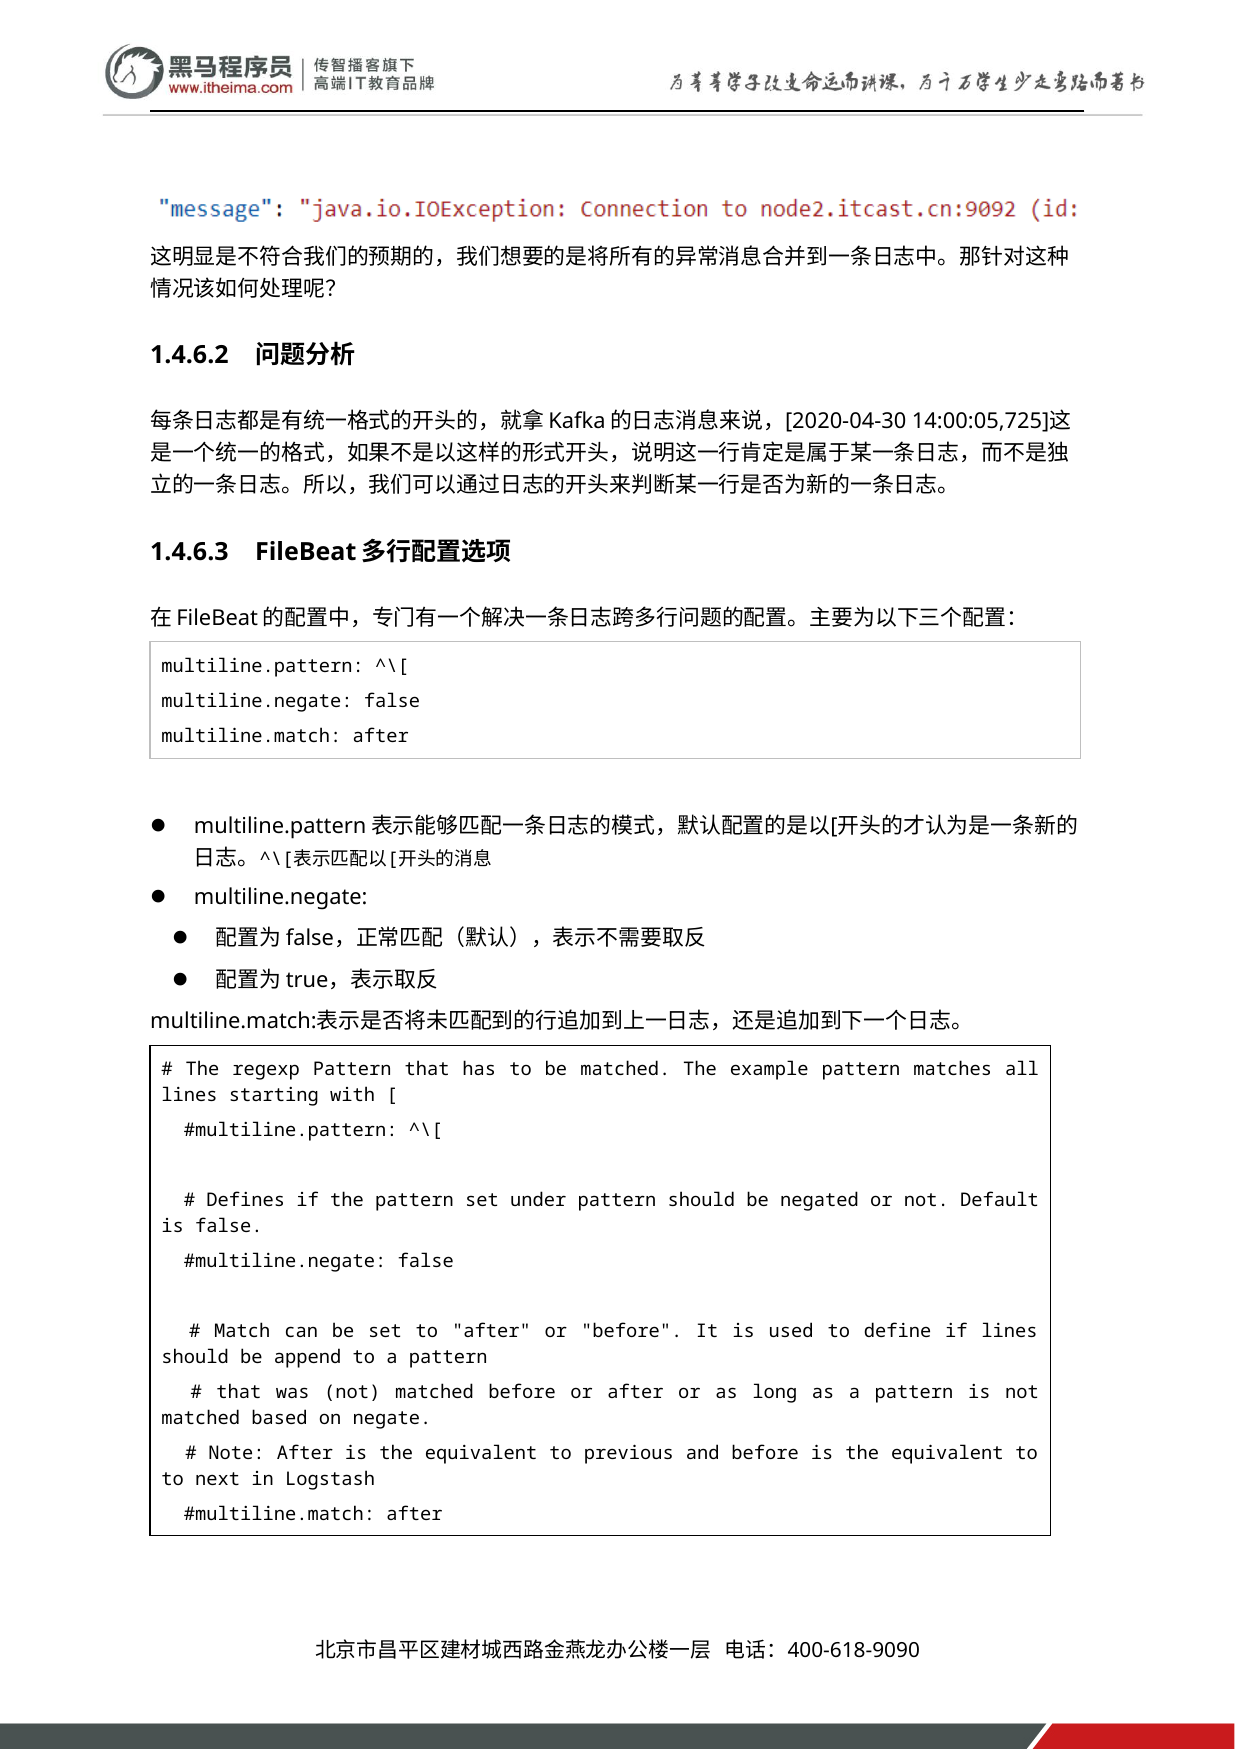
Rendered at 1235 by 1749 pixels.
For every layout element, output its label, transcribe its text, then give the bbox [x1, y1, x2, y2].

subtitle FileBeat多行配置选项 [150, 531, 1084, 567]
list 配置为true，表示取反 [172, 962, 1062, 994]
table_header multiline.pattern: ^\[ multiline.negate: false multiline.match: after [151, 642, 1080, 758]
text 每条日志都是有统一格式的开头的，就拿Kafka的日志消息来说，[2020-04-30 14:00:05,725]这是一个统一的格式，如果不是以这样的形式开头，说明这一行肯定是属于某一条日志，而不是独立的一条日志。所以，我们可以通过日志的开头来判断某一行是否为新的一条日志。 [150, 403, 1084, 498]
picture [0, 1664, 1235, 1749]
list multiline.negate: [150, 881, 1062, 911]
table_header # The regexp Pattern that has to be matched. The example pattern matches all lines starting with [ #multiline.pattern: ^\[ # Defines if the pattern set under pattern should be negated or not. Default is false. #multiline.negate: false # Match can be set to "after" or "before". It is used to define if lines should be append to a pattern # that was (not) matched before or after or as long as a pattern is not matched based on negate. # Note: After is the equivalent to previous and before is the equivalent to to next in Logstash #multiline.match: after [151, 1046, 1050, 1535]
text multiline.match:表示是否将未匹配到的行追加到上一日志，还是追加到下一个日志。 [150, 1003, 1084, 1035]
picture [0, 0, 1235, 123]
list 配置为false，正常匹配（默认），表示不需要取反 [172, 920, 1062, 952]
list multiline.pattern表示能够匹配一条日志的模式，默认配置的是以[开头的才认为是一条新的日志。^\[表示匹配以[开头的消息 [150, 808, 1084, 871]
text 这明显是不符合我们的预期的，我们想要的是将所有的异常消息合并到一条日志中。那针对这种情况该如何处理呢？ [150, 239, 1084, 302]
picture [150, 191, 1084, 230]
subtitle 问题分析 [150, 335, 1084, 371]
text 在FileBeat的配置中，专门有一个解决一条日志跨多行问题的配置。主要为以下三个配置： [150, 600, 1084, 632]
